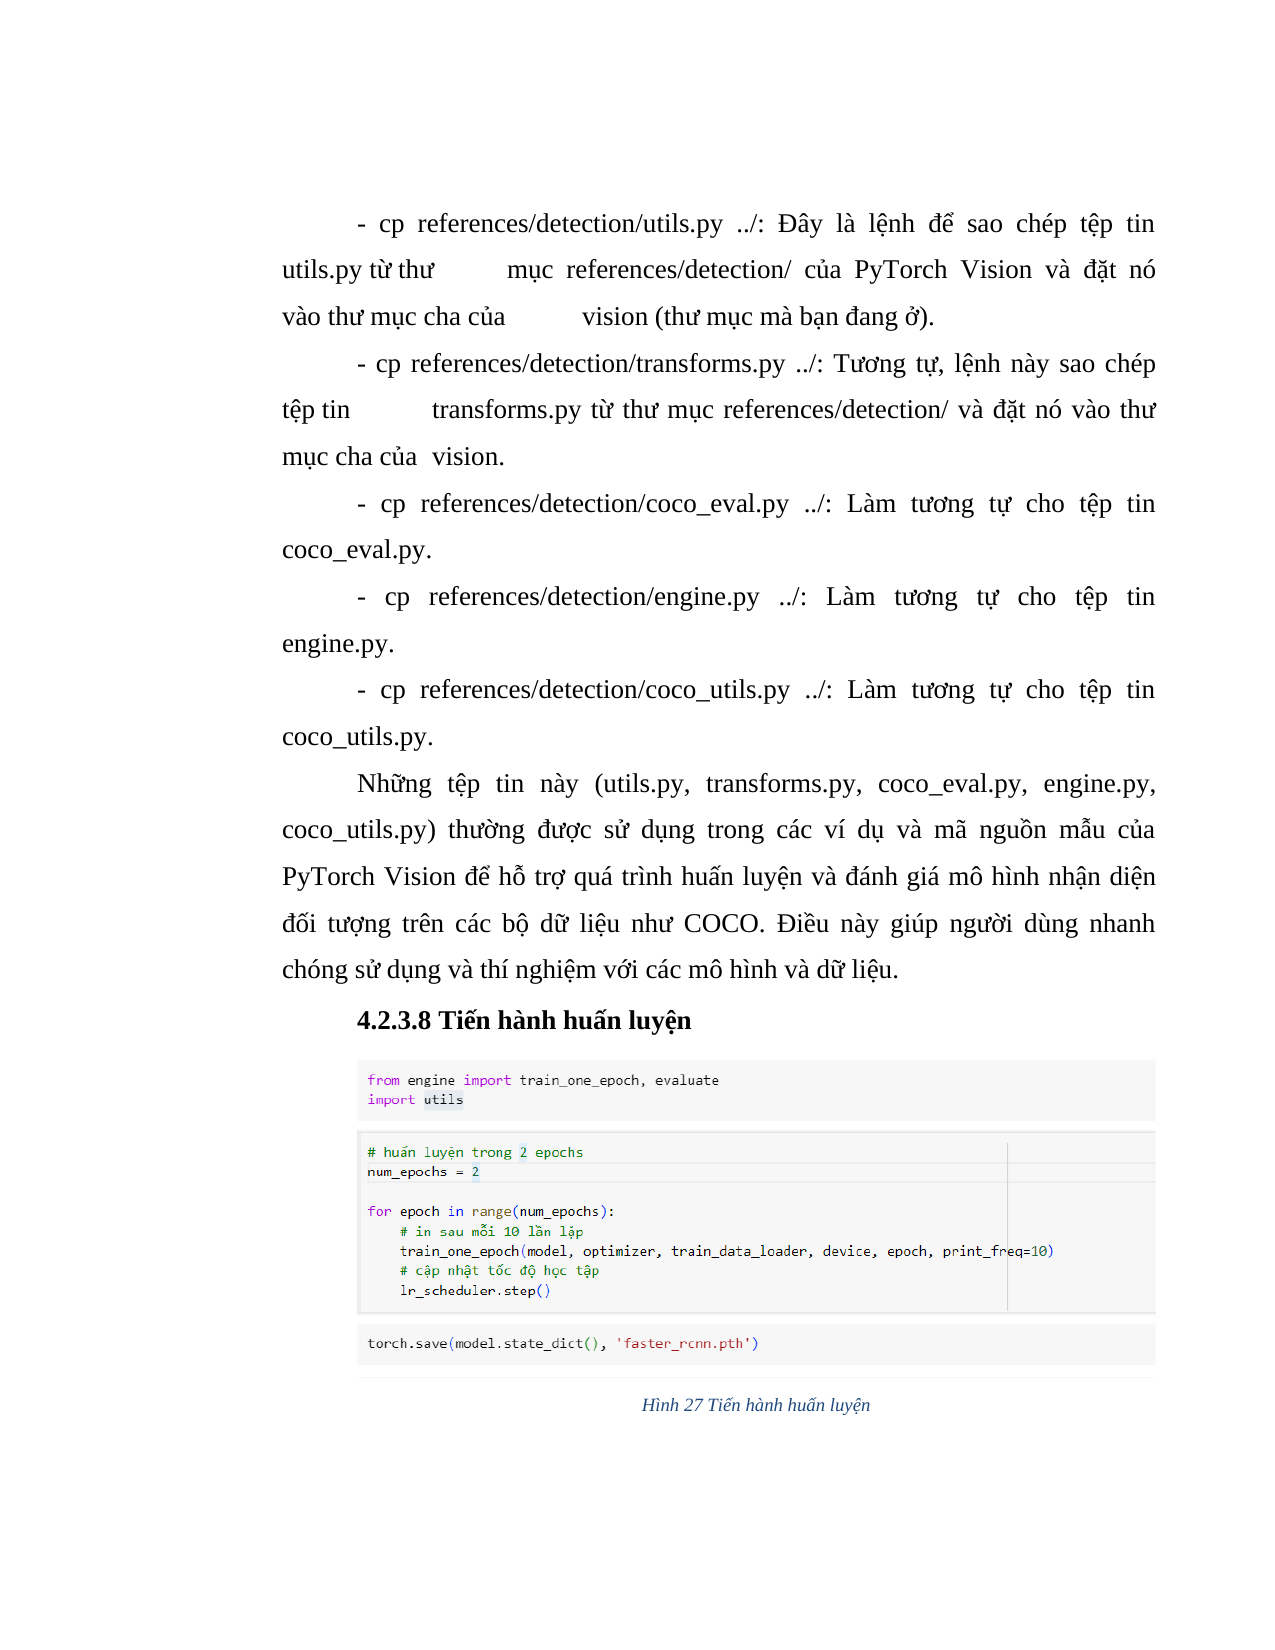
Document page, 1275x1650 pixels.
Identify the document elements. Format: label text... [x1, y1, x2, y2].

text - cp references/detection/transforms.py ../: Tương tự, lệnh này sao chép tệp tin transforms.py từ thư mục references/detection/ và đặt nó vào thư mục cha của vision. [282, 347, 1157, 471]
text - cp references/detection/coco_utils.py ../: Làm tương tự cho tệp tin coco_utils.py. [282, 673, 1157, 751]
text - cp references/detection/utils.py ../: Đây là lệnh để sao chép tệp tin utils.py từ thư mục references/detection/ của PyTorch Vision và đặt nó vào thư mục cha của vision (thư mục mà bạn đang ở). [282, 207, 1157, 331]
subtitle 4.2.3.8 Tiến hành huấn luyện [282, 1004, 1157, 1035]
text - cp references/detection/engine.py ../: Làm tương tự cho tệp tin engine.py. [282, 580, 1157, 658]
text - cp references/detection/coco_eval.py ../: Làm tương tự cho tệp tin coco_eval.py. [282, 487, 1157, 564]
picture [356, 1051, 1156, 1378]
text Những tệp tin này (utils.py, transforms.py, coco_eval.py, engine.py, coco_utils.py) thường được sử dụng trong các ví dụ và mã nguồn mẫu của PyTorch Vision để hỗ trợ quá trình huấn luyện và đánh giá mô hình nhận diện đối tượng trên các bộ dữ liệu như COCO. Điều này giúp người dùng nhanh chóng sử dụng và thí nghiệm với các mô hình và dữ liệu. [282, 767, 1157, 984]
text Hình 27 Tiến hành huấn luyện [282, 1393, 1157, 1415]
